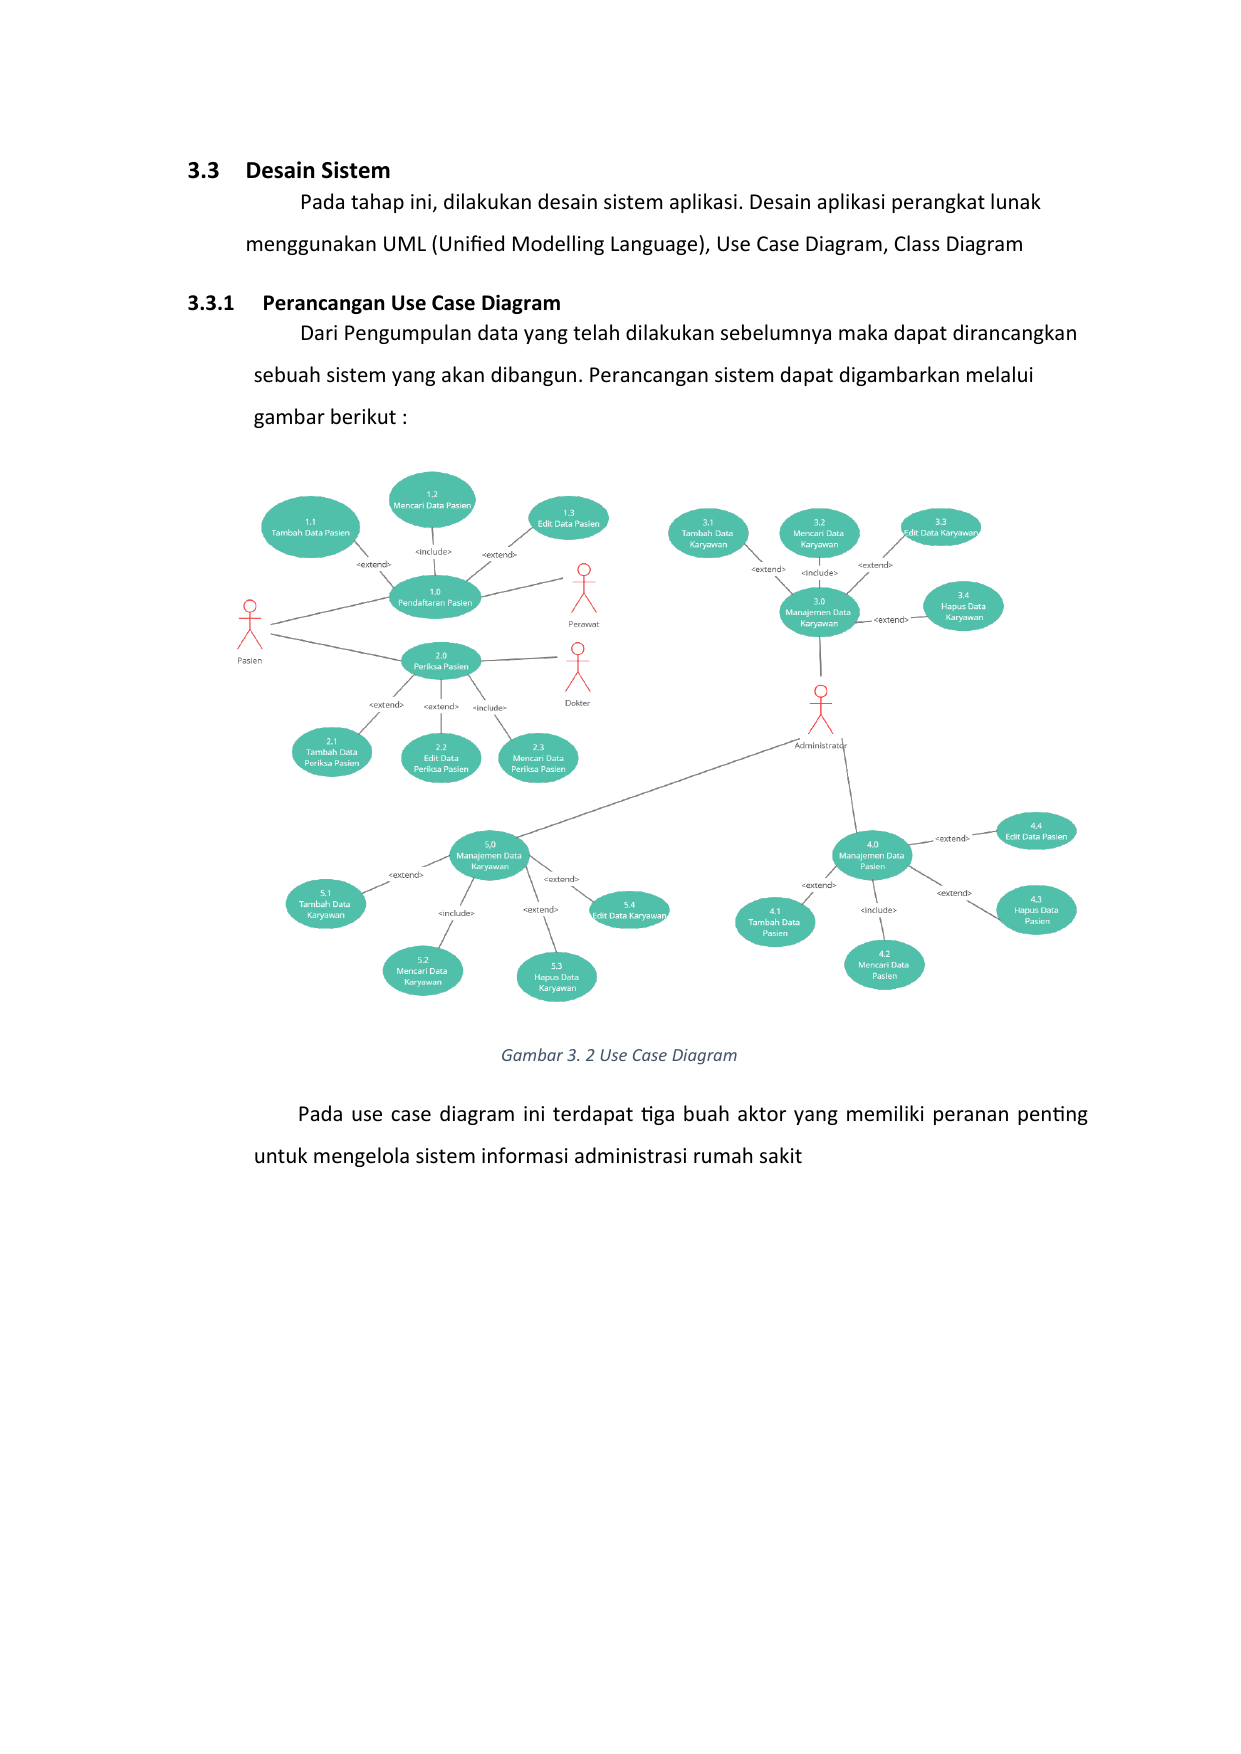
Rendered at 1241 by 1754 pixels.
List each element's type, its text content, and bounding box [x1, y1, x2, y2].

subtitle Perancangan Use Case Diagram [187, 288, 1090, 316]
text Pada use case diagram ini terdapat tiga buah aktor yang memiliki peranan penting untuk mengelola sistem informasi administrasi rumah sakit [253, 1099, 1090, 1169]
list Dari Pengumpulan data yang telah dilakukan sebelumnya maka dapat dirancangkan sebuah sistem yang akan dibangun. Perancangan sistem dapat digambarkan melalui gambar berikut : [253, 318, 1090, 430]
text Gambar 3. 2 Use Case Diagram [150, 1044, 1090, 1067]
picture [225, 460, 1088, 1013]
list Pada tahap ini, dilakukan desain sistem aplikasi. Desain aplikasi perangkat lunak menggunakan UML (Unified Modelling Language), Use Case Diagram, Class Diagram [245, 187, 1090, 257]
subtitle Desain Sistem [187, 154, 1090, 185]
